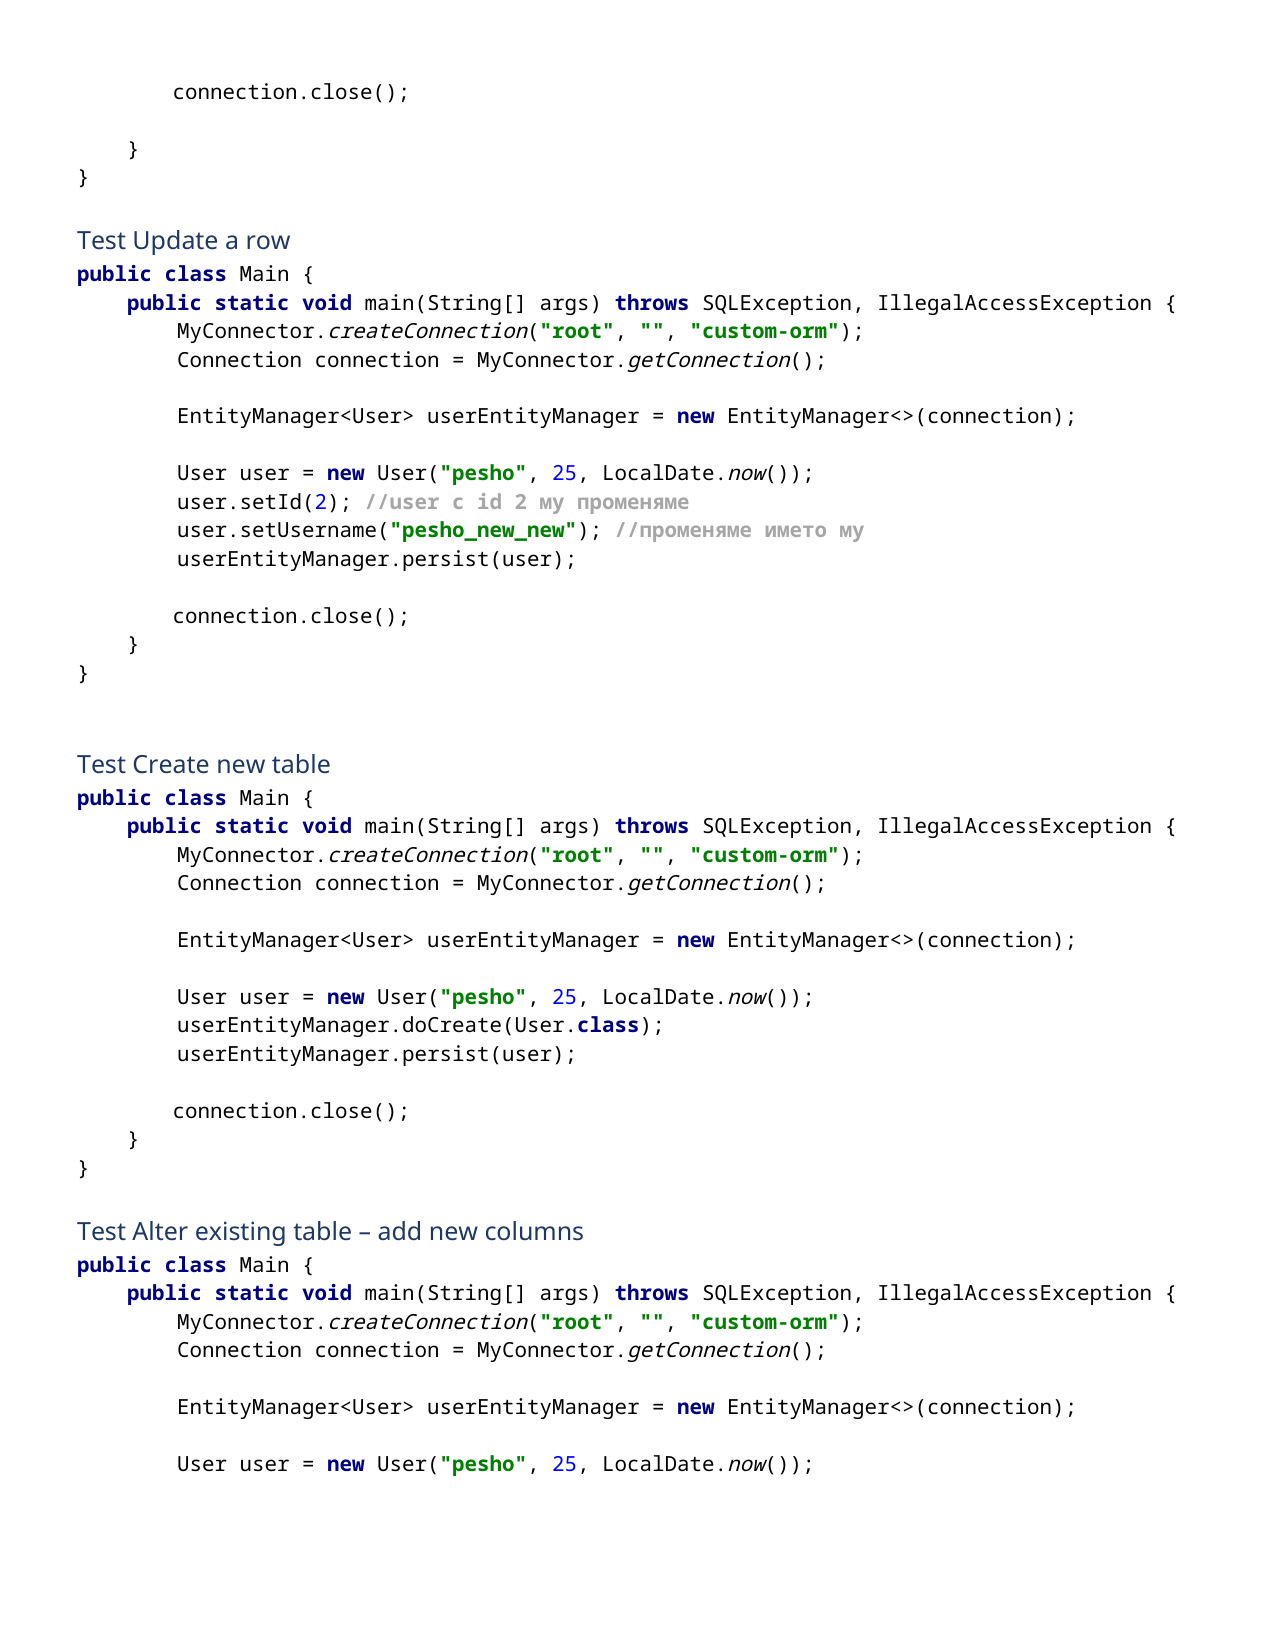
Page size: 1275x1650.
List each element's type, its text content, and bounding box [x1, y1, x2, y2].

subtitle Test Create new table [77, 746, 1198, 780]
text public class Main { public static void main(String[] args) throws SQLException, IllegalAccessException { MyConnector.createConnection("root", "", "custom-orm"); Connection connection = MyConnector.getConnection(); EntityManager<User> userEntityManager = new EntityManager<>(connection); User user = new User("pesho", 25, LocalDate.now()); user.setId(2); //user с id 2 му променяме user.setUsername("pesho_new_new"); //променяме името му userEntityManager.persist(user); [77, 259, 1198, 572]
text connection.close(); } } [77, 601, 1198, 686]
text connection.close(); } } [77, 1096, 1198, 1181]
text } } [77, 105, 1198, 191]
text public class Main { public static void main(String[] args) throws SQLException, IllegalAccessException { MyConnector.createConnection("root", "", "custom-orm"); Connection connection = MyConnector.getConnection(); EntityManager<User> userEntityManager = new EntityManager<>(connection); User user = new User("pesho", 25, LocalDate.now()); userEntityManager.doCreate(User.class); userEntityManager.persist(user); [77, 783, 1198, 1067]
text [77, 1250, 1198, 1478]
subtitle Test Update a row [77, 223, 1198, 257]
text connection.close(); [77, 77, 1198, 105]
subtitle Test Alter existing table – add new columns [77, 1213, 1198, 1247]
